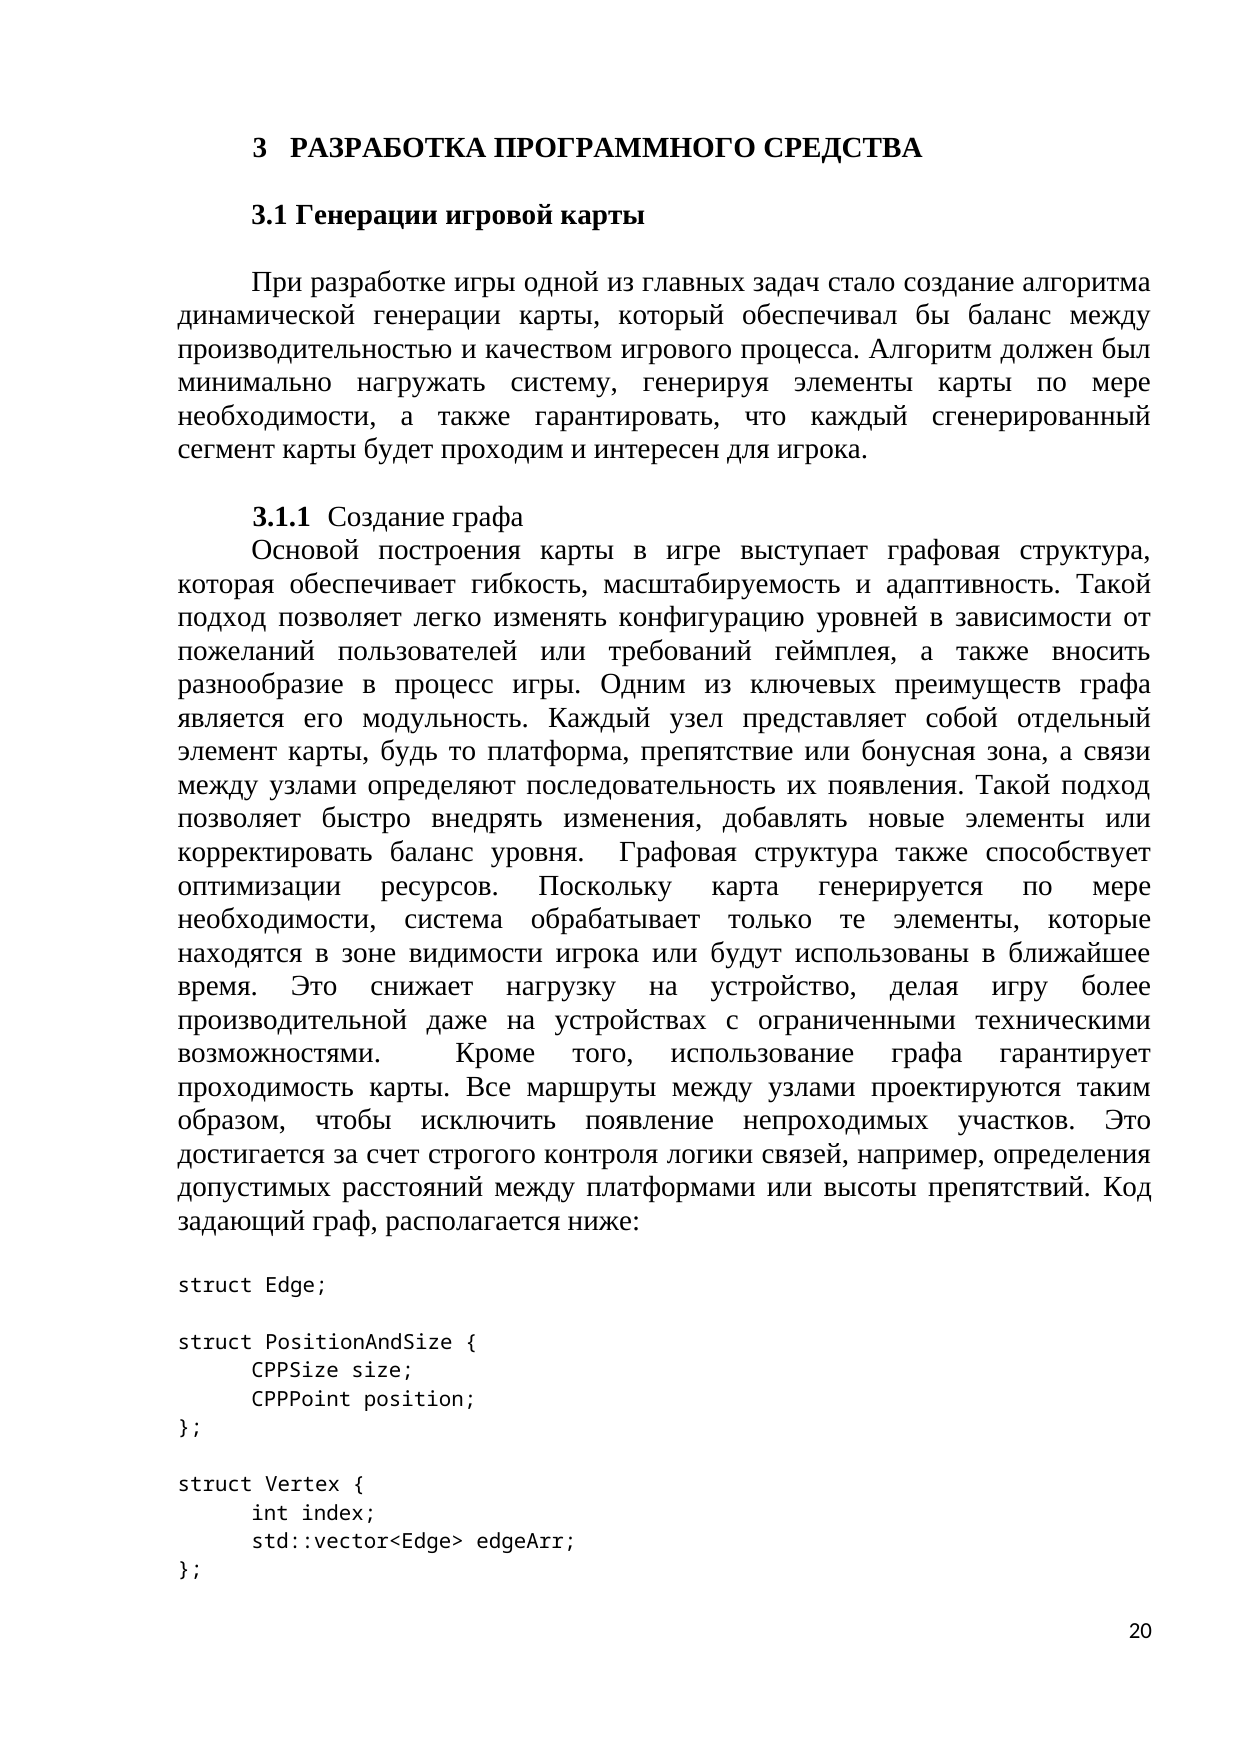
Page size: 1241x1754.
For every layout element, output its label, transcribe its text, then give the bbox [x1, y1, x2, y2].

text }; [177, 1412, 1152, 1441]
text CPPSize size; [177, 1356, 1152, 1384]
text struct Edge; [177, 1270, 1152, 1299]
text struct PositionAndSize { [177, 1327, 1152, 1356]
list РАЗРАБОТКА ПРОГРАММНОГО СРЕДСТВА [252, 130, 1152, 163]
text При разработке игры одной из главных задач стало создание алгоритма динамической генерации карты, который обеспечивал бы баланс между производительностью и качеством игрового процесса. Алгоритм должен был минимально нагружать систему, генерируя элементы карты по мере необходимости, а также гарантировать, что каждый сгенерированный сегмент карты будет проходим и интересен для игрока. [177, 264, 1152, 465]
text }; [177, 1554, 1152, 1583]
text struct Vertex { [177, 1469, 1152, 1498]
text CPPPoint position; [177, 1384, 1152, 1412]
list Генерации игровой карты [251, 197, 1152, 230]
text Основой построения карты в игре выступает графовая структура, которая обеспечивает гибкость, масштабируемость и адаптивность. Такой подход позволяет легко изменять конфигурацию уровней в зависимости от пожеланий пользователей или требований геймплея, а также вносить разнообразие в процесс игры. Одним из ключевых преимуществ графа является его модульность. Каждый узел представляет собой отдельный элемент карты, будь то платформа, препятствие или бонусная зона, а связи между узлами определяют последовательность их появления. Такой подход позволяет быстро внедрять изменения, добавлять новые элементы или корректировать баланс уровня. Графовая структура также способствует оптимизации ресурсов. Поскольку карта генерируется по мере необходимости, система обрабатывает только те элементы, которые находятся в зоне видимости игрока или будут использованы в ближайшее время. Это снижает нагрузку на устройство, делая игру более производительной даже на устройствах с ограниченными техническими возможностями. Кроме того, использование графа гарантирует проходимость карты. Все маршруты между узлами проектируются таким образом, чтобы исключить появление непроходимых участков. Это достигается за счет строгого контроля логики связей, например, определения допустимых расстояний между платформами или высоты препятствий. Код задающий граф, располагается ниже: [177, 532, 1152, 1237]
text std::vector<Edge> edgeArr; [177, 1526, 1152, 1554]
text int index; [177, 1498, 1152, 1526]
list Создание графа [252, 499, 1152, 532]
